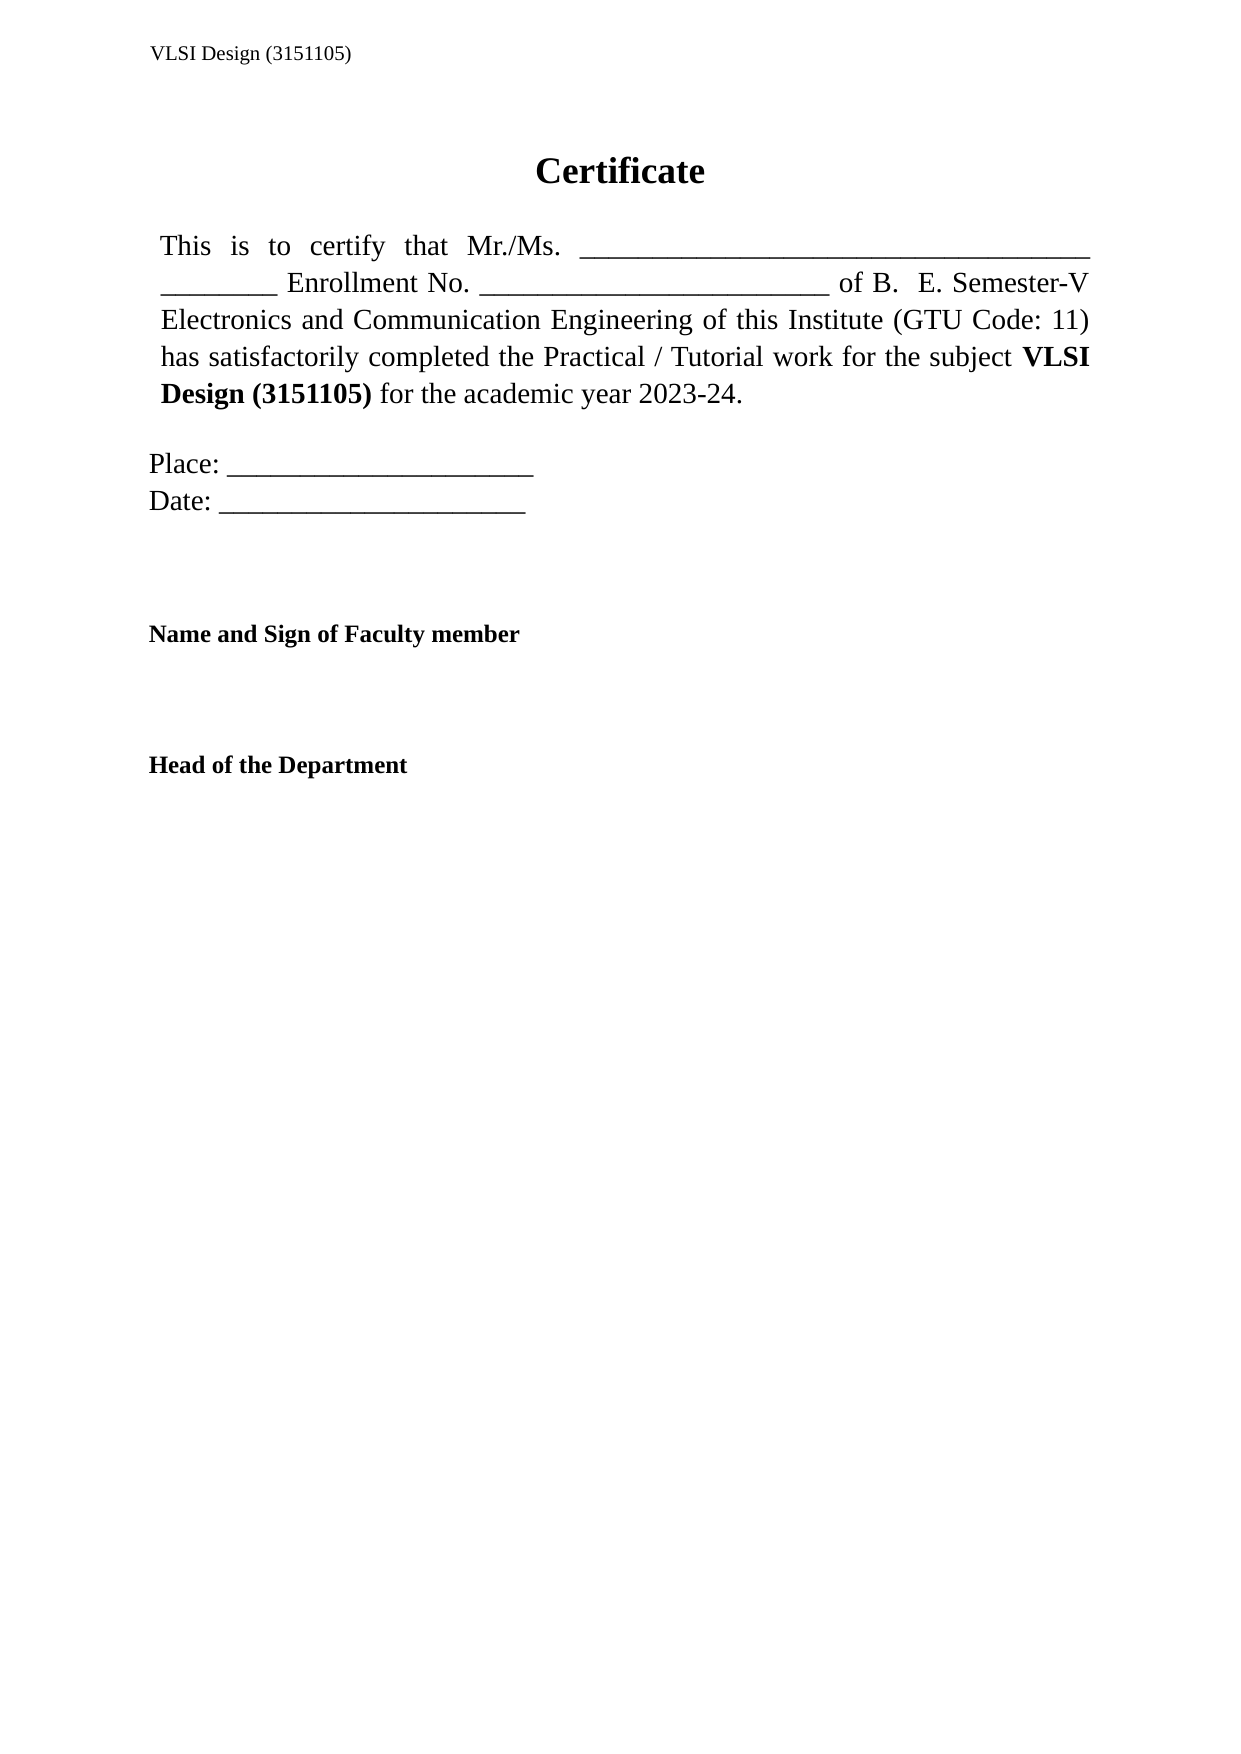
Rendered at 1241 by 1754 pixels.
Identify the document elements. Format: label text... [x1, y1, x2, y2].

text This is to certify that Mr./Ms. ___________________________________ ________ Enrollment No. ________________________ of B. E. Semester-V Electronics and Communication Engineering of this Institute (GTU Code: 11) has satisfactorily completed the Practical / Tutorial work for the subject VLSI Design (3151105) for the academic year 2023-24. [159, 228, 1090, 409]
text Certificate [150, 148, 1090, 191]
text Head of the Department [148, 751, 1090, 779]
text Place: _____________________ [148, 446, 1090, 480]
text Date: _____________________ [148, 483, 1090, 517]
text Name and Sign of Faculty member [148, 619, 1090, 648]
